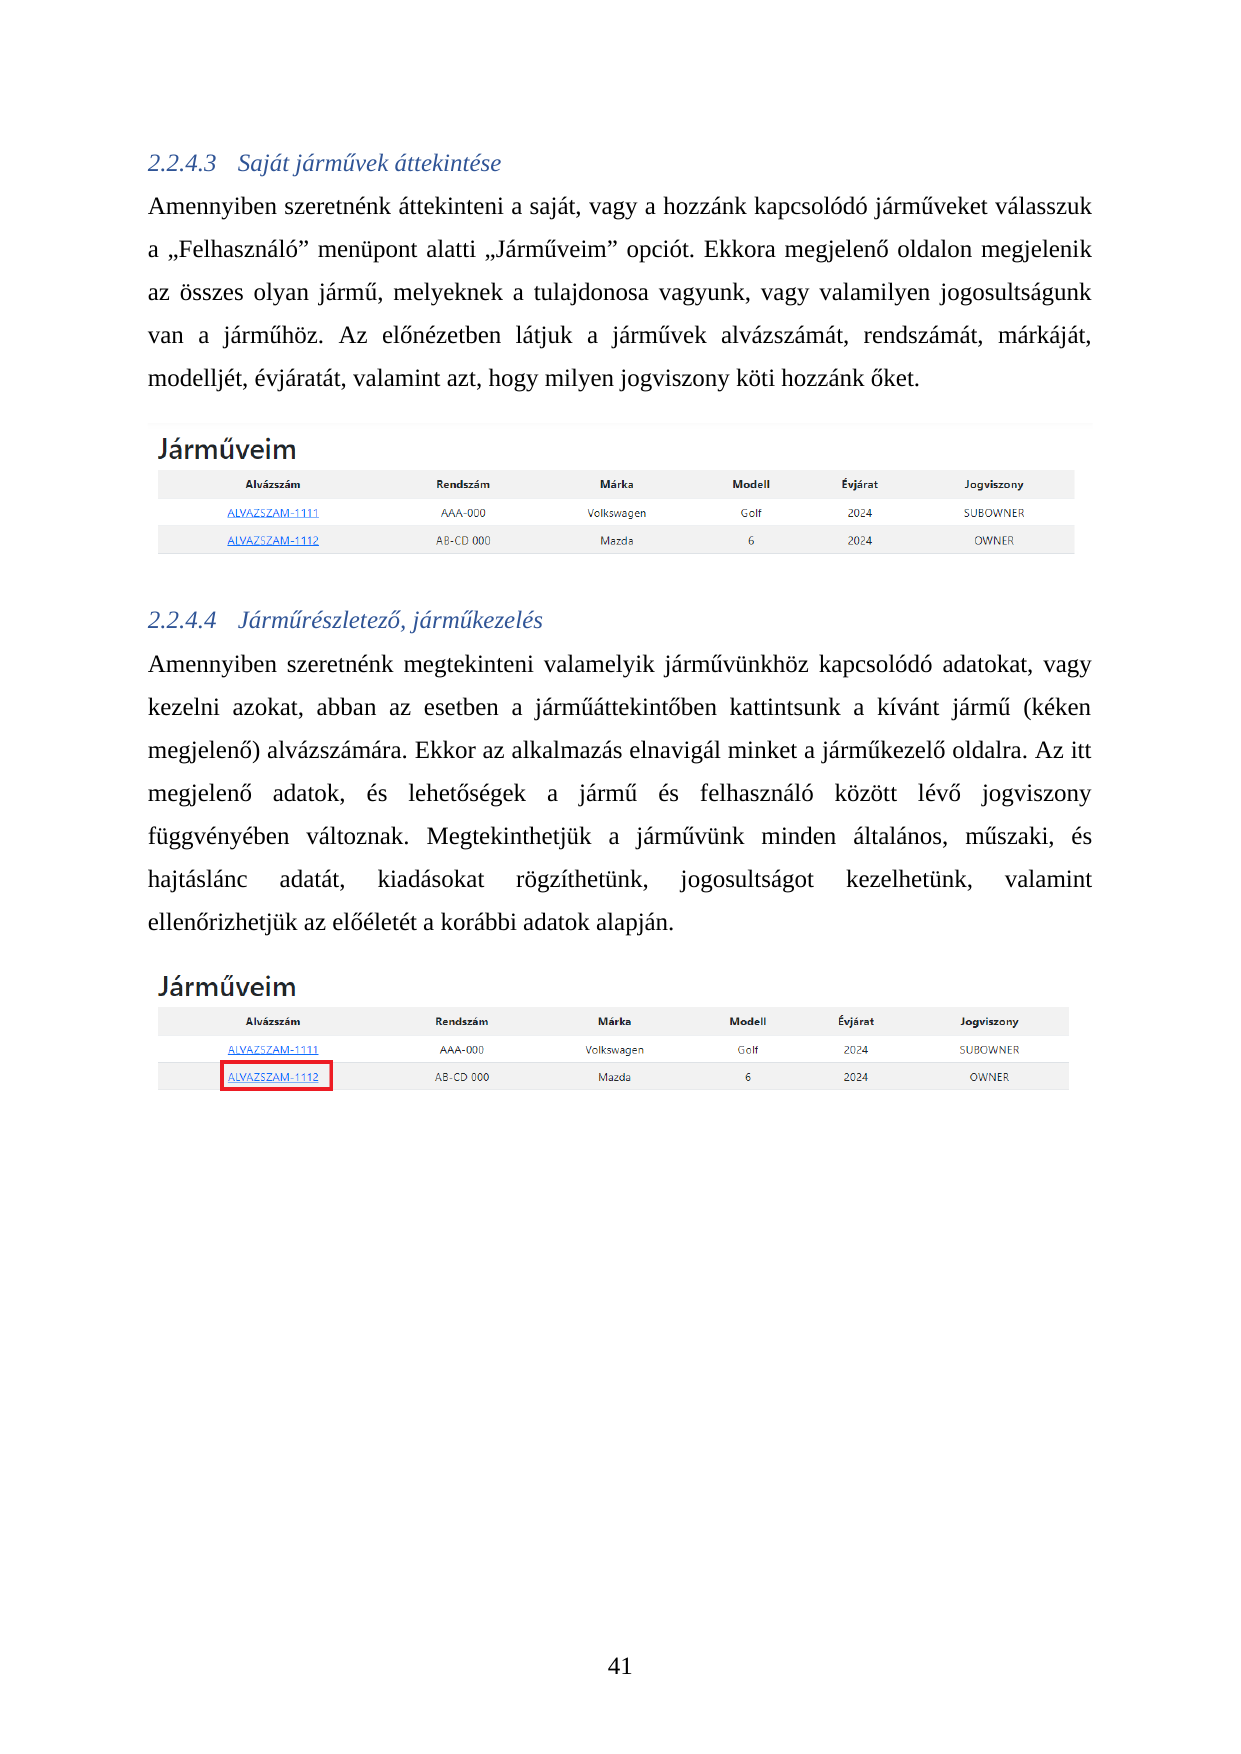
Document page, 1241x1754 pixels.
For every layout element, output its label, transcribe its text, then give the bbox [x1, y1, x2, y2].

text Amennyiben szeretnénk megtekinteni valamelyik járművünkhöz kapcsolódó adatokat, vagy kezelni azokat, abban az esetben a járműáttekintőben kattintsunk a kívánt jármű (kéken megjelenő) alvázszámára. Ekkor az alkalmazás elnavigál minket a járműkezelő oldalra. Az itt megjelenő adatok, és lehetőségek a jármű és felhasználó között lévő jogviszony függvényében változnak. Megtekinthetjük a járművünk minden általános, műszaki, és hajtáslánc adatát, kiadásokat rögzíthetünk, jogosultságot kezelhetünk, valamint ellenőrizhetjük az előéletét a korábbi adatok alapján. [148, 649, 1093, 936]
text Amennyiben szeretnénk áttekinteni a saját, vagy a hozzánk kapcsolódó járműveket válasszuk a „Felhasználó” menüpont alatti „Járműveim” opciót. Ekkora megjelenő oldalon megjelenik az összes olyan jármű, melyeknek a tulajdonosa vagyunk, vagy valamilyen jogosultságunk van a járműhöz. Az előnézetben látjuk a járművek alvázszámát, rendszámát, márkáját, modelljét, évjáratát, valamint azt, hogy milyen jogviszony köti hozzánk őket. [148, 191, 1093, 392]
subtitle Járműrészletező, járműkezelés [148, 606, 1093, 634]
picture [147, 423, 1093, 575]
picture [147, 967, 1090, 1104]
subtitle Saját járművek áttekintése [148, 148, 1093, 176]
